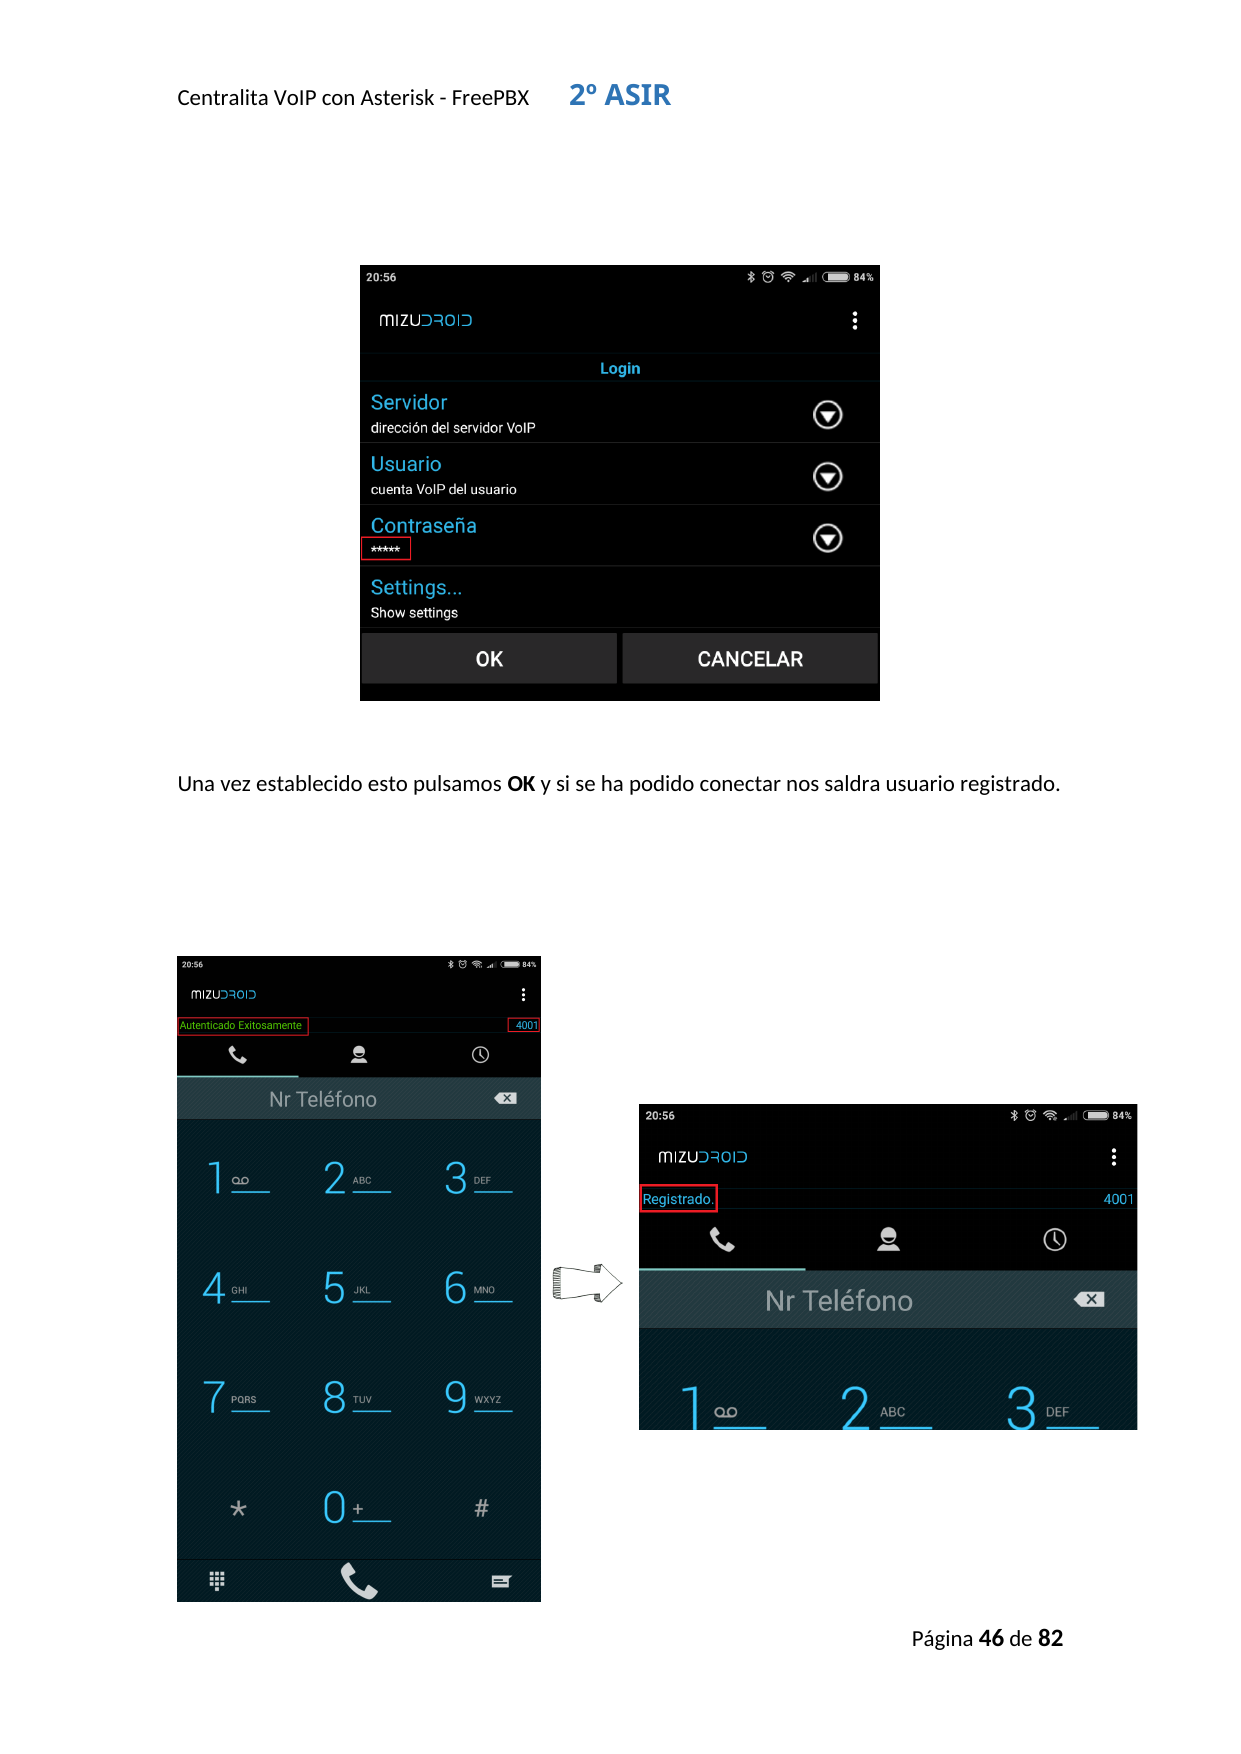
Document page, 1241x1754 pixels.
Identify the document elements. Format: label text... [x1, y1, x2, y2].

picture [552, 1248, 624, 1319]
picture [360, 265, 880, 701]
text Una vez establecido esto pulsamos OK y si se ha podido conectar nos saldra usuario registrado. [177, 769, 1063, 797]
picture [177, 956, 541, 1602]
picture [639, 1104, 1138, 1430]
